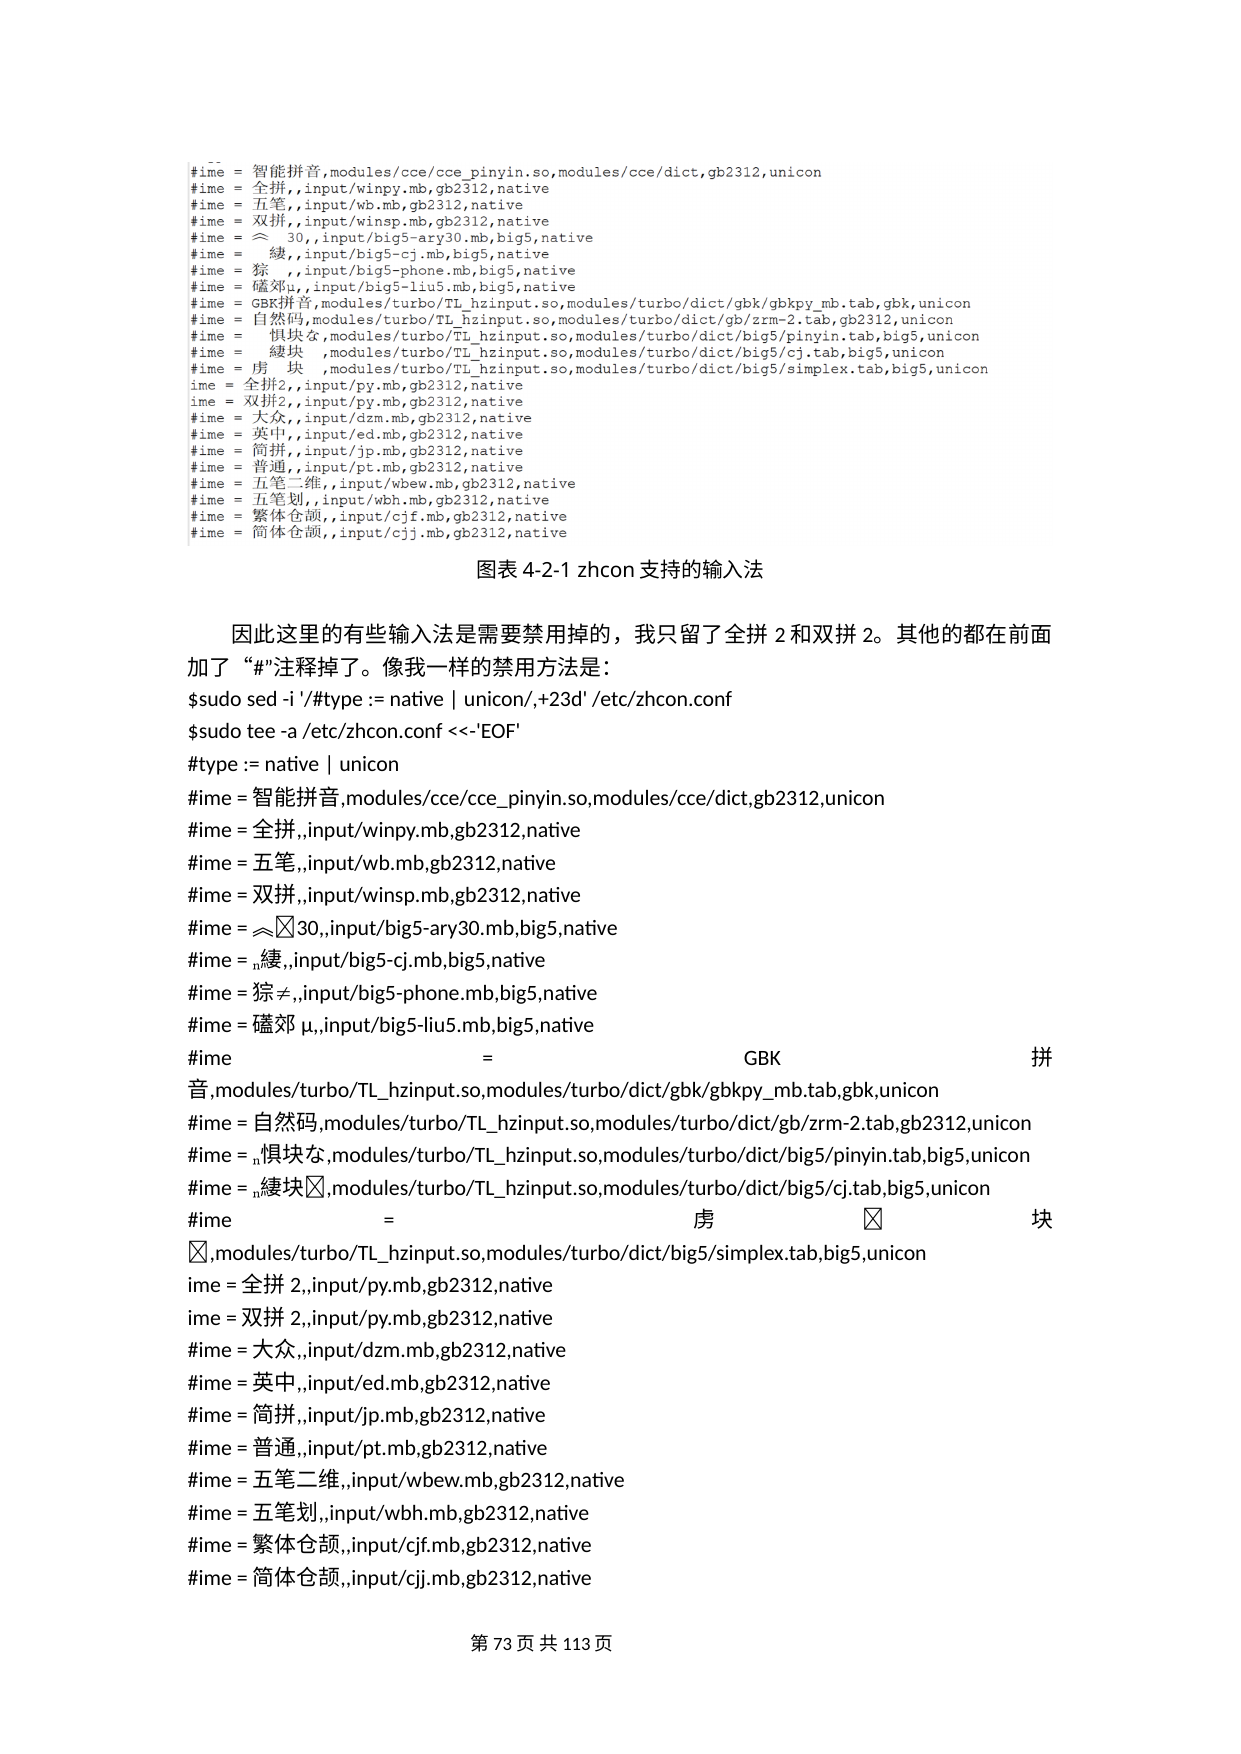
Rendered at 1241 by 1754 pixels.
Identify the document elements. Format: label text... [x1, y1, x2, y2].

text #ime = 繁体仓颉,,input/cjf.mb,gb2312,native [187, 1527, 1053, 1559]
text #ime = 大众,,input/dzm.mb,gb2312,native [187, 1332, 1053, 1364]
text #ime = 緀,,input/big5-cj.mb,big5,native [187, 942, 1053, 974]
text #ime = ︽30,,input/big5-ary30.mb,big5,native [187, 909, 1053, 942]
text #ime = 自然码,modules/turbo/TL_hzinput.so,modules/turbo/dict/gb/zrm-2.tab,gb2312,unicon [187, 1104, 1053, 1137]
text #ime = 五笔二维,,input/wbew.mb,gb2312,native [187, 1462, 1053, 1494]
text $sudo sed -i '/#type := native | unicon/,+23d' /etc/zhcon.conf [187, 682, 1053, 714]
text #ime = 礚郊μ,,input/big5-liu5.mb,big5,native [187, 1007, 1053, 1039]
text #ime = 五笔划,,input/wbh.mb,gb2312,native [187, 1494, 1053, 1527]
text ime = 双拼2,,input/py.mb,gb2312,native [187, 1299, 1053, 1332]
text #ime = 普通,,input/pt.mb,gb2312,native [187, 1429, 1053, 1462]
text 因此这里的有些输入法是需要禁用掉的，我只留了全拼2和双拼2。其他的都在前面加了“#”注释掉了。像我一样的禁用方法是： [187, 617, 1053, 682]
text #ime = 緀块,modules/turbo/TL_hzinput.so,modules/turbo/dict/big5/cj.tab,big5,unicon [187, 1169, 1053, 1202]
text #ime = 智能拼音,modules/cce/cce_pinyin.so,modules/cce/dict,gb2312,unicon [187, 779, 1053, 812]
text $sudo tee -a /etc/zhcon.conf <<-'EOF' [187, 714, 1053, 747]
text #type := native | unicon [187, 747, 1053, 779]
picture [187, 162, 1053, 546]
text #ime = 惧块な,modules/turbo/TL_hzinput.so,modules/turbo/dict/big5/pinyin.tab,big5,unicon [187, 1137, 1053, 1169]
text #ime = 英中,,input/ed.mb,gb2312,native [187, 1364, 1053, 1397]
text #ime = 全拼,,input/winpy.mb,gb2312,native [187, 812, 1053, 844]
text #ime = 五笔,,input/wb.mb,gb2312,native [187, 844, 1053, 877]
text 图表 4-2-1 zhcon支持的输入法 [187, 552, 1053, 584]
text #ime = 双拼,,input/winsp.mb,gb2312,native [187, 877, 1053, 909]
text #ime = 简体仓颉,,input/cjj.mb,gb2312,native [187, 1559, 1053, 1592]
text ime = 全拼2,,input/py.mb,gb2312,native [187, 1267, 1053, 1299]
text #ime = 猔,,input/big5-phone.mb,big5,native [187, 974, 1053, 1007]
text #ime = 简拼,,input/jp.mb,gb2312,native [187, 1397, 1053, 1429]
text #ime = 虏块,modules/turbo/TL_hzinput.so,modules/turbo/dict/big5/simplex.tab,big5,unicon [187, 1202, 1053, 1267]
text #ime = GBK拼音,modules/turbo/TL_hzinput.so,modules/turbo/dict/gbk/gbkpy_mb.tab,gbk,unicon [187, 1039, 1053, 1104]
